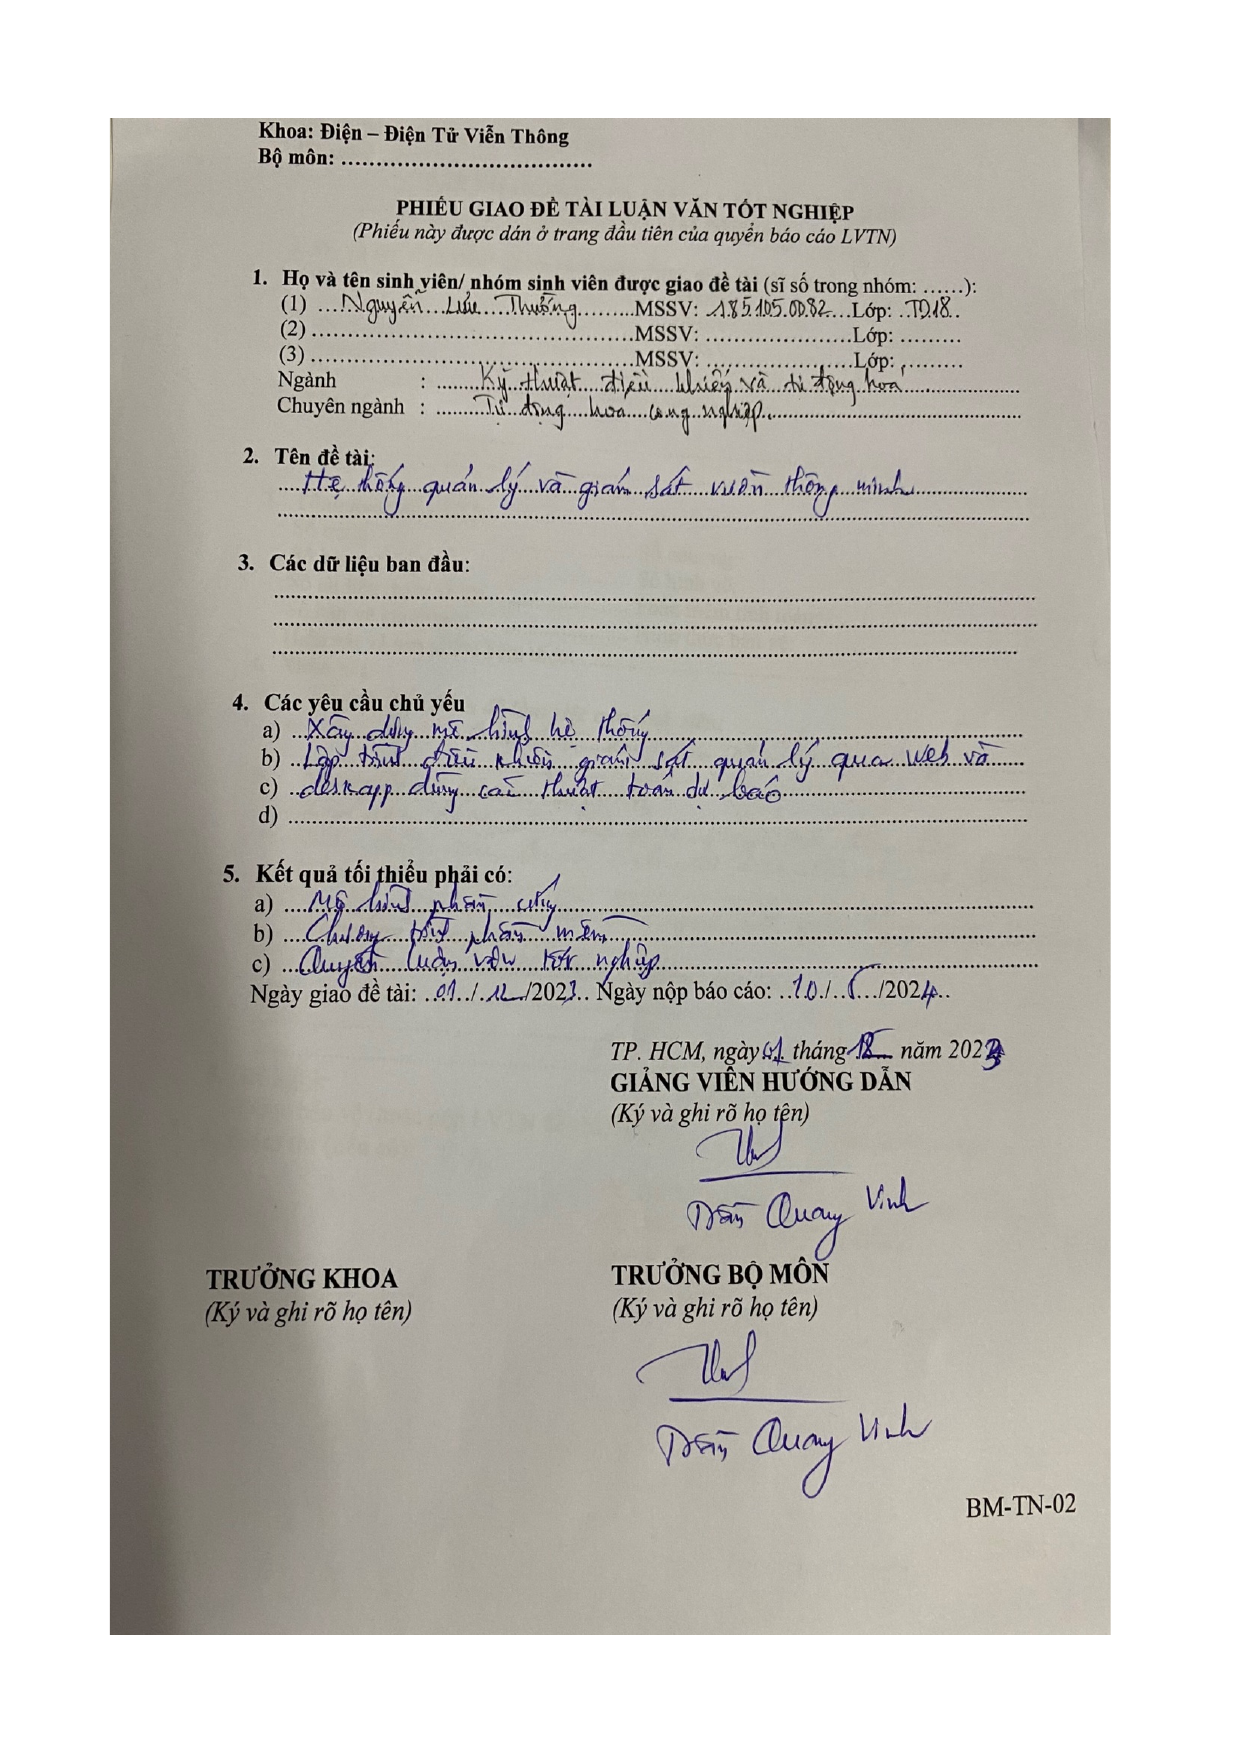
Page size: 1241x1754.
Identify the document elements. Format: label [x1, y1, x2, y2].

picture [109, 118, 1111, 1635]
